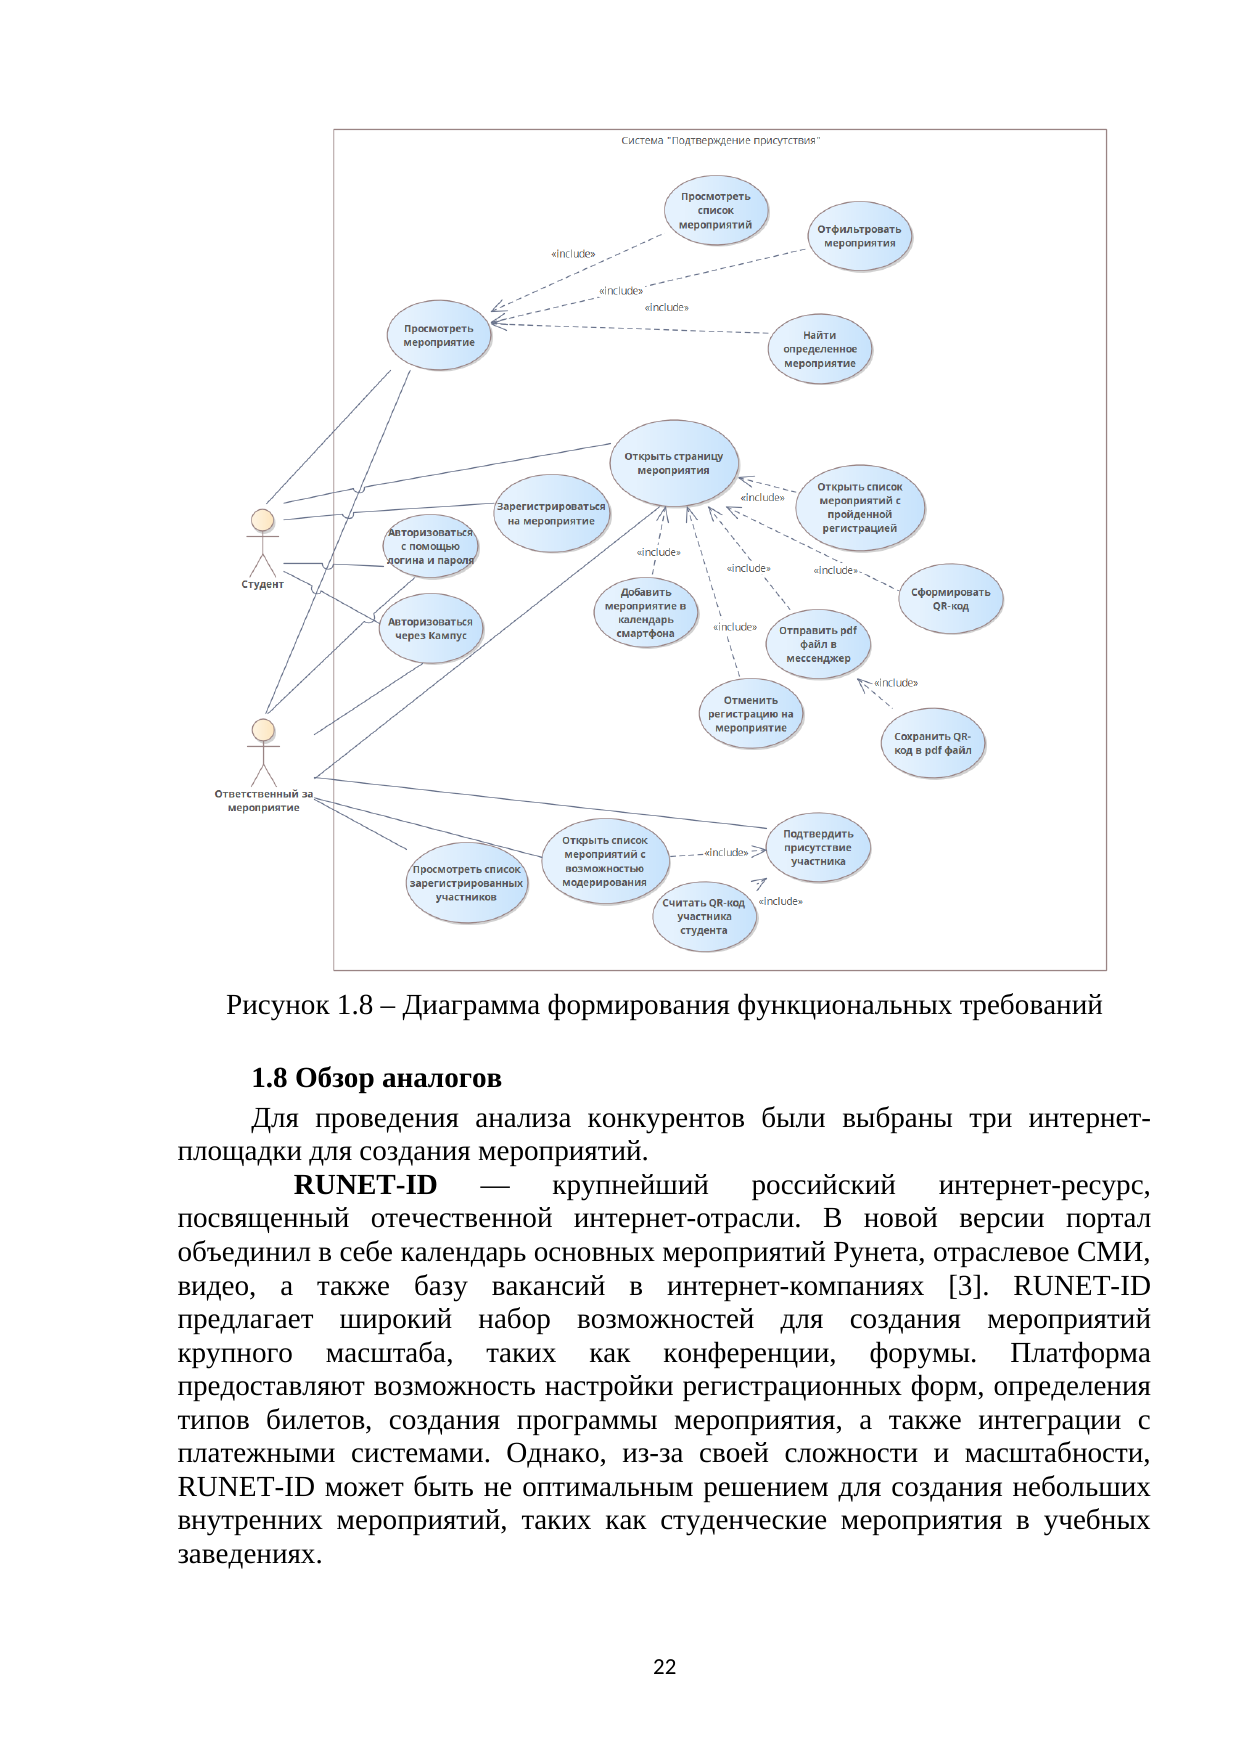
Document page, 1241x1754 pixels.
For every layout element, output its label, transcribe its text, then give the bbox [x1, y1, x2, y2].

text Для проведения анализа конкурентов были выбраны три интернет-площадки для создания мероприятий. [177, 1100, 1152, 1167]
picture [200, 118, 1129, 987]
text 1.8 Обзор аналогов [177, 1060, 1152, 1094]
text Рисунок 1.8 – Диаграмма формирования функциональных требований [177, 987, 1152, 1020]
text RUNET-ID — крупнейший российский интернет-ресурс, посвященный отечественной интернет-отрасли. В новой версии портал объединил в себе календарь основных мероприятий Рунета, отраслевое СМИ, видео, а также базу вакансий в интернет-компаниях [3]. RUNET-ID предлагает широкий набор возможностей для создания мероприятий крупного масштаба, таких как конференции, форумы. Платформа предоставляют возможность настройки регистрационных форм, определения типов билетов, создания программы мероприятия, а также интеграции с платежными системами. Однако, из-за своей сложности и масштабности, RUNET-ID может быть не оптимальным решением для создания небольших внутренних мероприятий, таких как студенческие мероприятия в учебных заведениях. [177, 1167, 1152, 1569]
